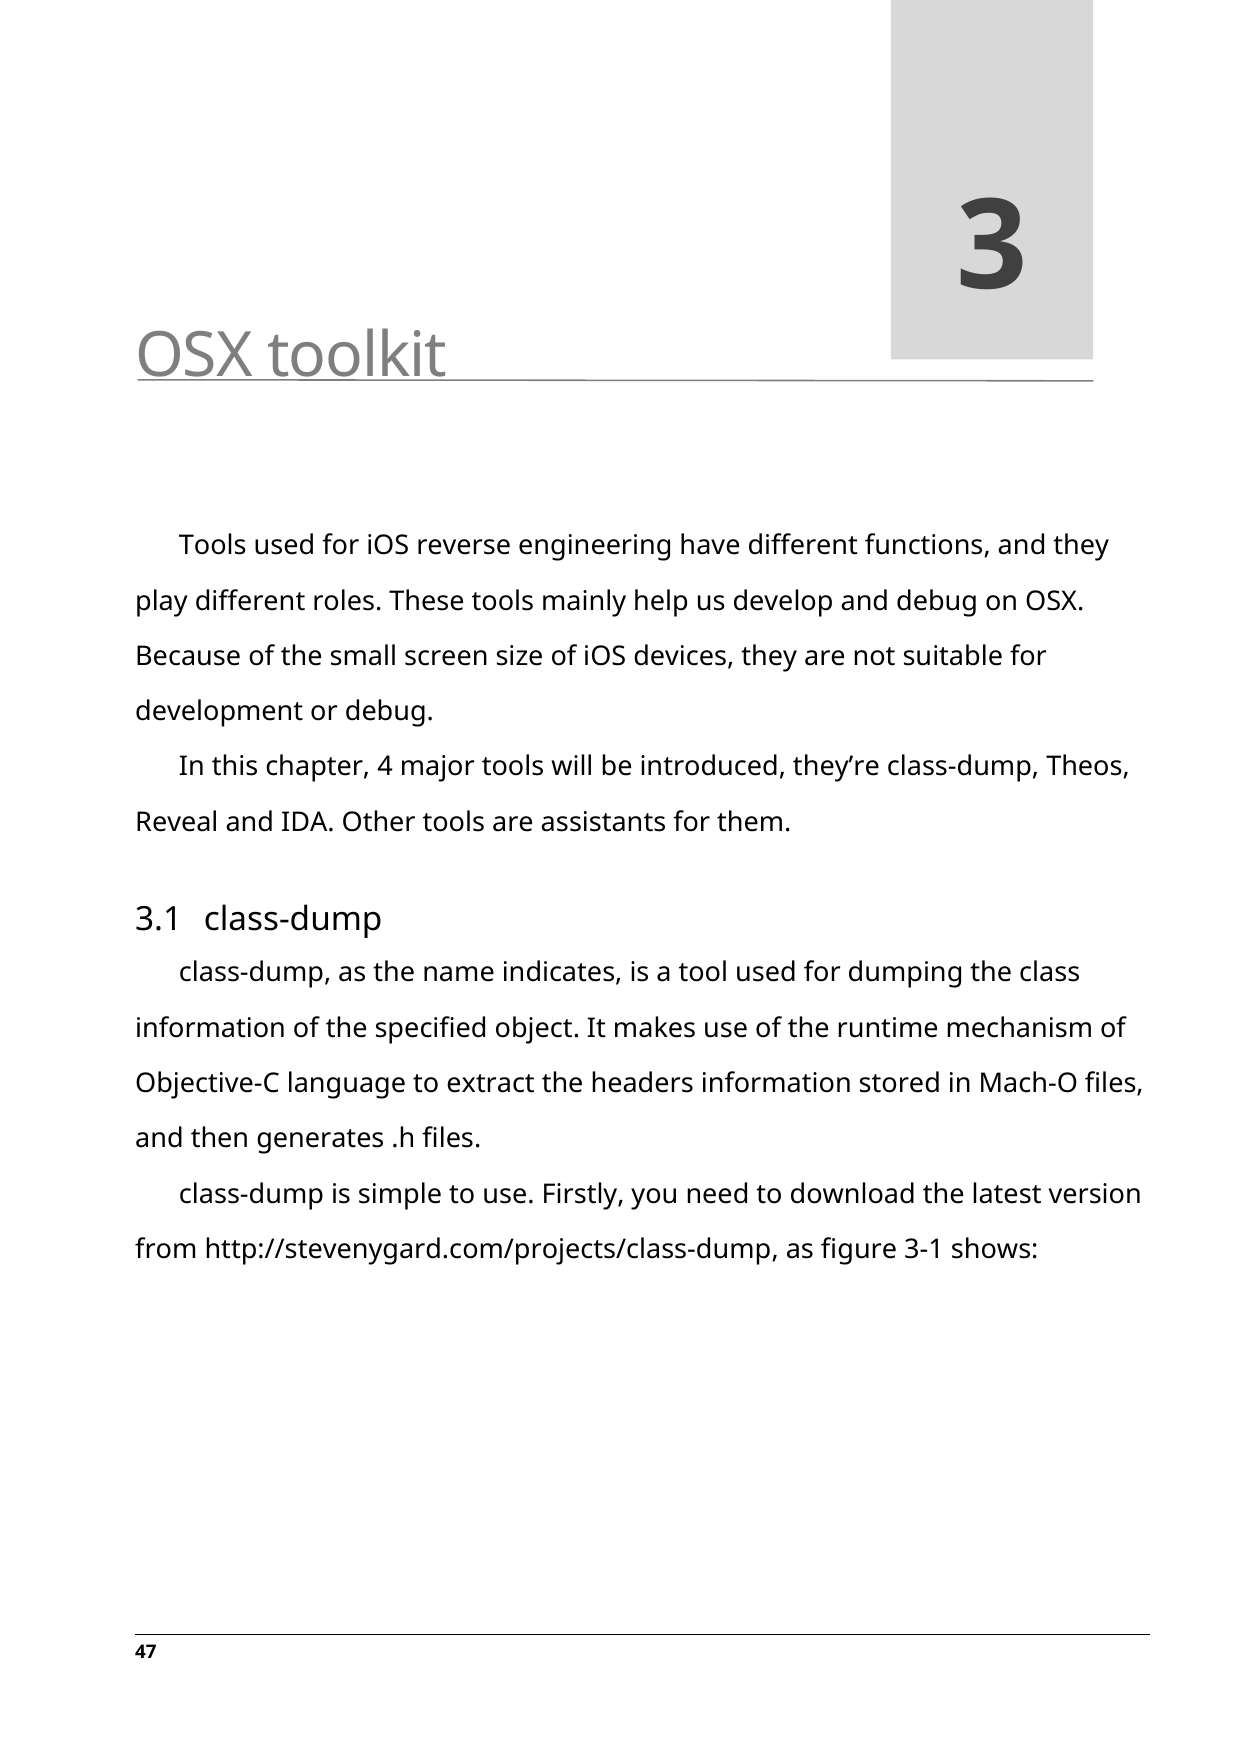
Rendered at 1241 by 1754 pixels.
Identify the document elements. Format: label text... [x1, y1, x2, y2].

subtitle class-dump [135, 895, 1150, 940]
text In this chapter, 4 major tools will be introduced, they’re class-dump, Theos, Reveal and IDA. Other tools are assistants for them. [135, 747, 1150, 839]
text class-dump, as the name indicates, is a tool used for dumping the class information of the specified object. It makes use of the runtime mechanism of Objective-C language to extract the headers information stored in Mach-O files, and then generates .h files. [135, 953, 1150, 1156]
text Tools used for iOS reverse engineering have different functions, and they play different roles. These tools mainly help us develop and debug on OSX. Because of the small screen size of iOS devices, they are not suitable for development or debug. [135, 526, 1150, 728]
subtitle OSX toolkit [135, 309, 1150, 394]
text class-dump is simple to use. Firstly, you need to download the latest version from http://stevenygard.com/projects/class-dump, as figure 3-1 shows: [135, 1174, 1150, 1266]
